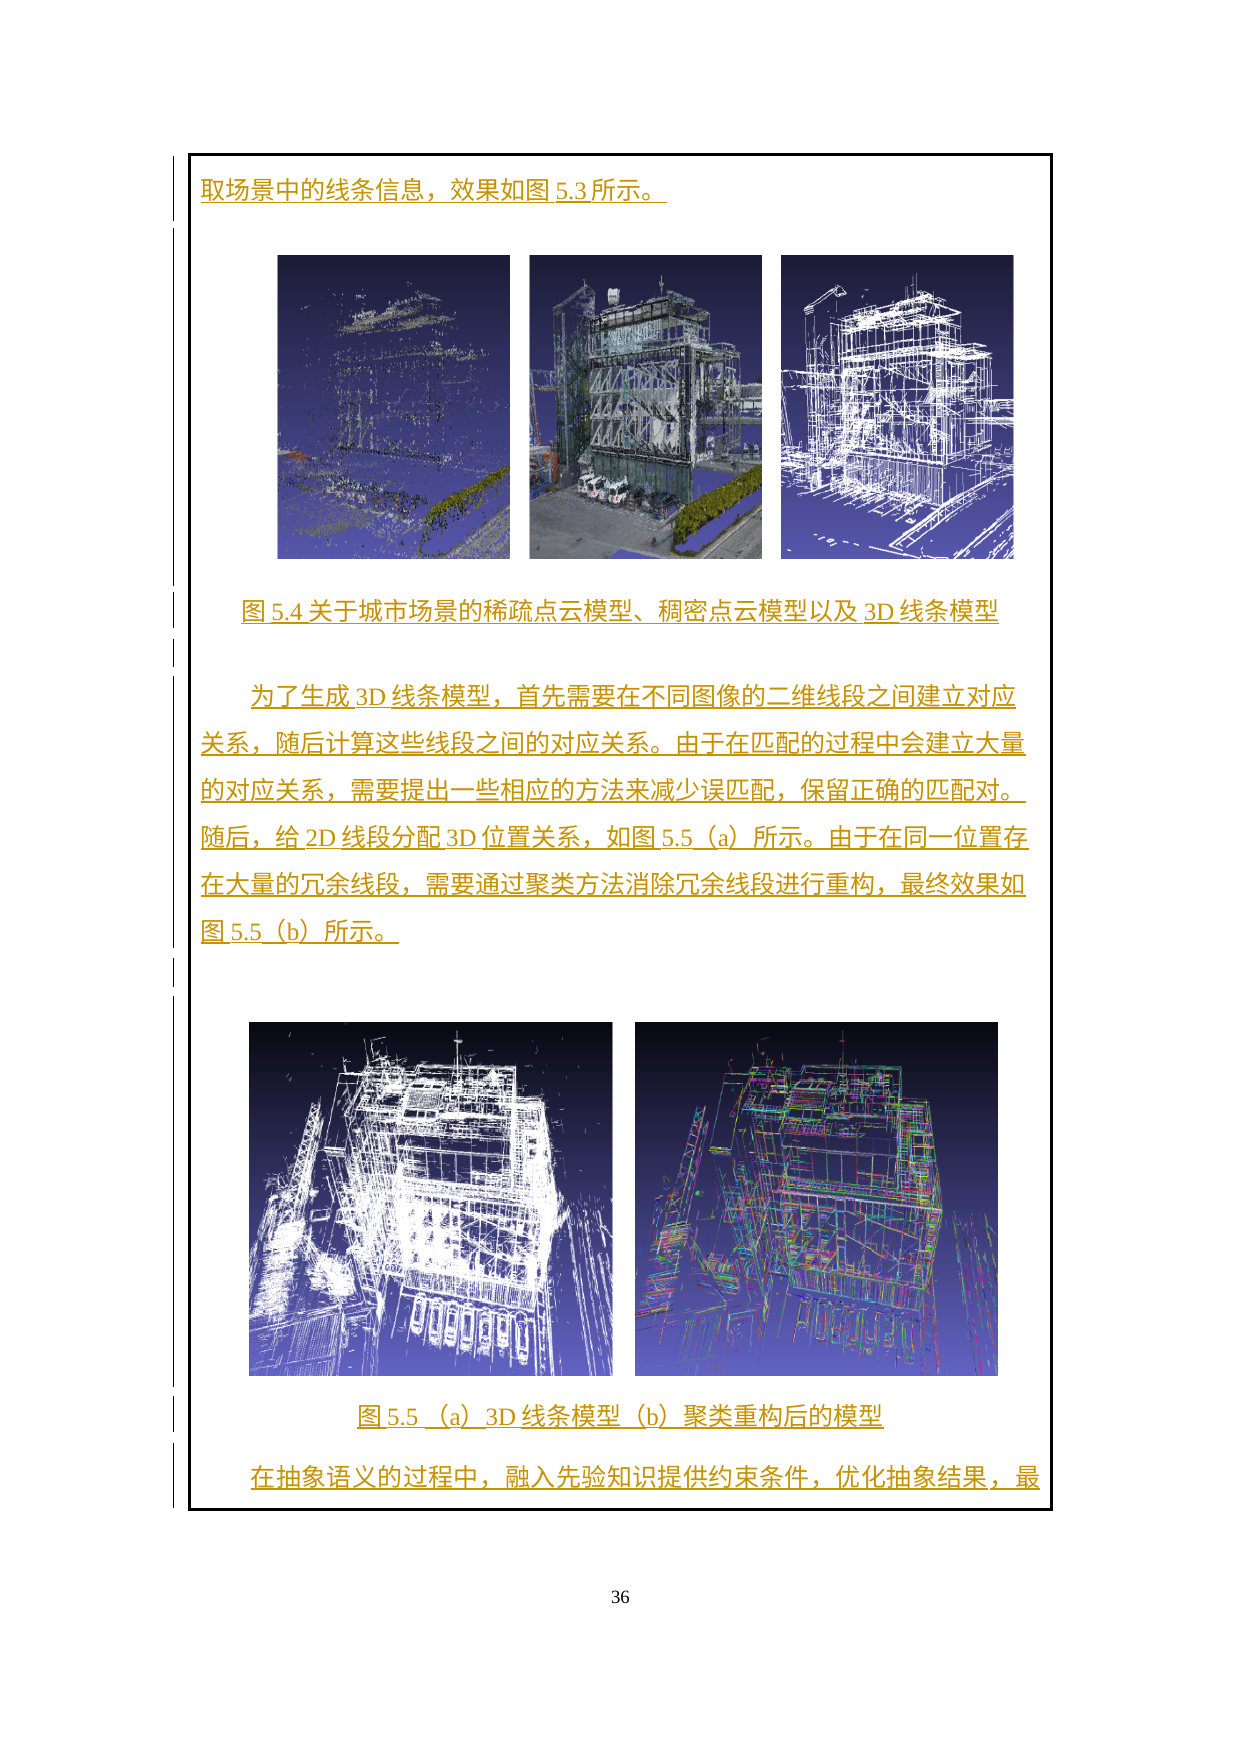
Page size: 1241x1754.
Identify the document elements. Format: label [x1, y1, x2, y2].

picture [224, 995, 1016, 1388]
picture [252, 228, 1038, 568]
table_header [191, 156, 1050, 1508]
